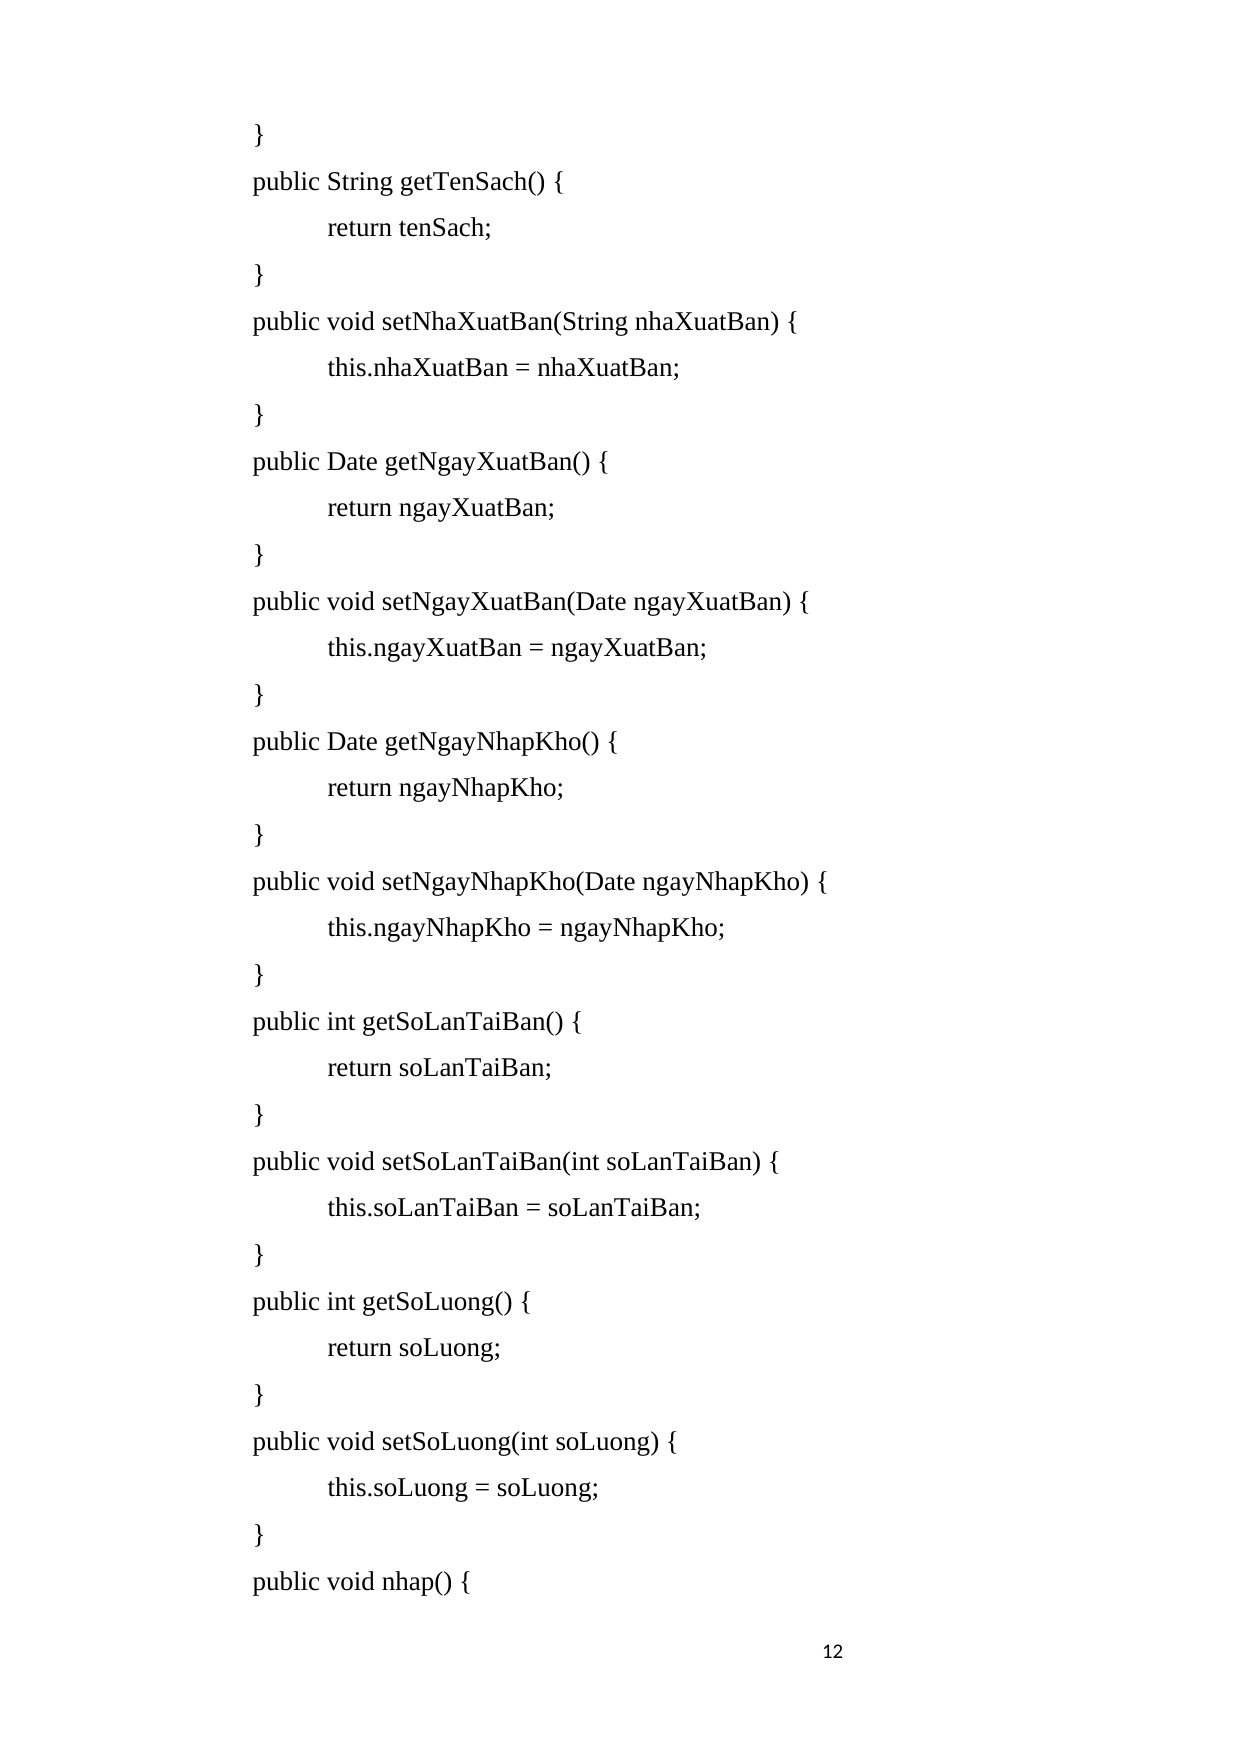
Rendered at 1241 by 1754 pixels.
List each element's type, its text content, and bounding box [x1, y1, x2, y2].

text public void setNhaXuatBan(String nhaXuatBan) { [177, 305, 1122, 336]
text public void setSoLanTaiBan(int soLanTaiBan) { [177, 1145, 1122, 1176]
text return ngayXuatBan; [177, 491, 1122, 523]
text public void setNgayXuatBan(Date ngayXuatBan) { [177, 585, 1122, 616]
text } [177, 1378, 1122, 1409]
text } [177, 398, 1122, 429]
text this.nhaXuatBan = nhaXuatBan; [177, 351, 1122, 383]
text } [177, 1238, 1122, 1269]
text this.ngayNhapKho = ngayNhapKho; [177, 911, 1122, 943]
text return tenSach; [177, 211, 1122, 243]
text public String getTenSach() { [177, 165, 1122, 196]
text public Date getNgayNhapKho() { [177, 725, 1122, 756]
text } [177, 678, 1122, 709]
text public void setSoLuong(int soLuong) { [177, 1425, 1122, 1456]
text return soLanTaiBan; [177, 1051, 1122, 1083]
text } [177, 538, 1122, 569]
text } [177, 1098, 1122, 1129]
text public void nhap() { [177, 1565, 1122, 1596]
text public int getSoLuong() { [177, 1285, 1122, 1316]
text public int getSoLanTaiBan() { [177, 1005, 1122, 1036]
text } [177, 258, 1122, 289]
text return ngayNhapKho; [177, 771, 1122, 803]
text public Date getNgayXuatBan() { [177, 445, 1122, 476]
text } [177, 118, 1122, 149]
text } [177, 818, 1122, 849]
text public void setNgayNhapKho(Date ngayNhapKho) { [177, 865, 1122, 896]
text this.soLanTaiBan = soLanTaiBan; [177, 1191, 1122, 1223]
text } [177, 958, 1122, 989]
text this.soLuong = soLuong; [177, 1471, 1122, 1503]
text } [177, 1518, 1122, 1549]
text return soLuong; [177, 1331, 1122, 1363]
text this.ngayXuatBan = ngayXuatBan; [177, 631, 1122, 663]
